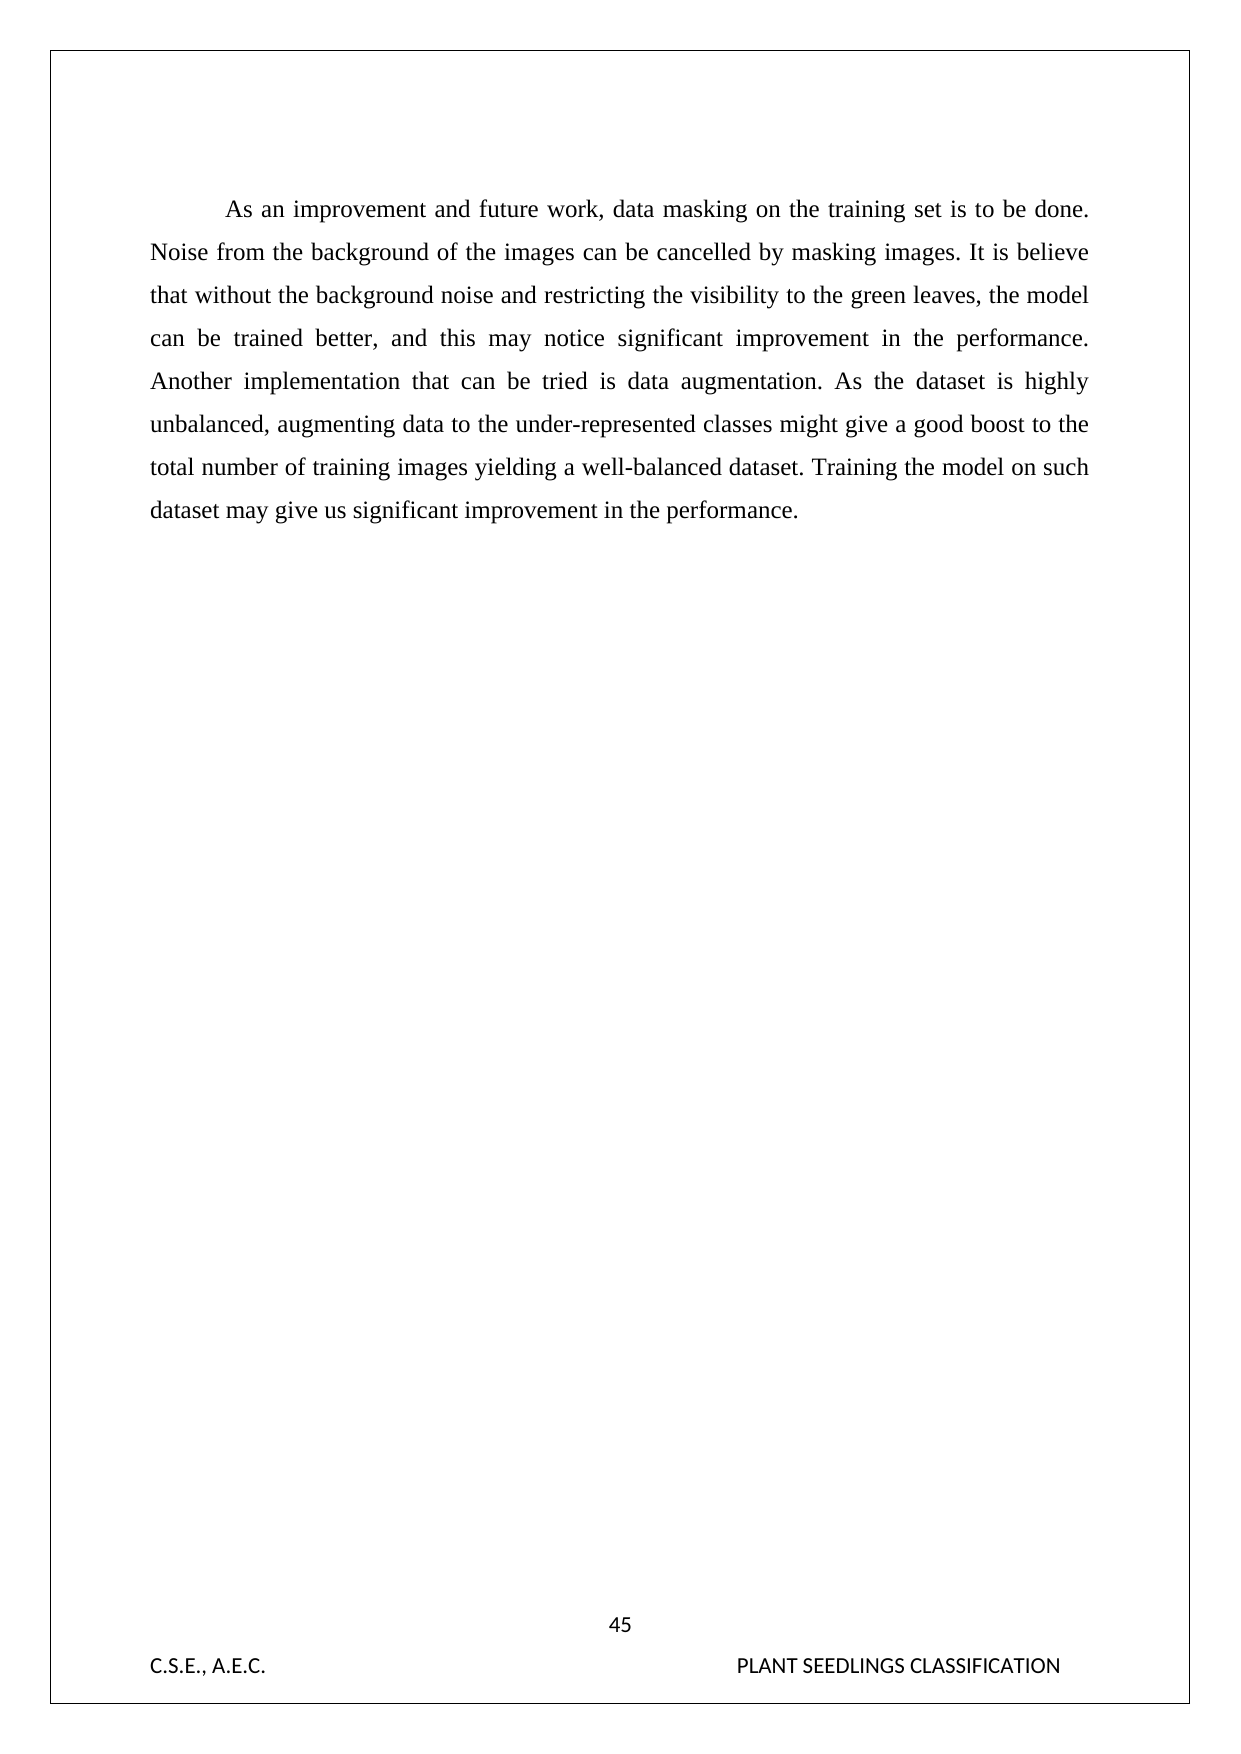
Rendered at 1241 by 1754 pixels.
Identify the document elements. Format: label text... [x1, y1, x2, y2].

text As an improvement and future work, data masking on the training set is to be done. Noise from the background of the images can be cancelled by masking images. It is believe that without the background noise and restricting the visibility to the green leaves, the model can be trained better, and this may notice significant improvement in the performance. Another implementation that can be tried is data augmentation. As the dataset is highly unbalanced, augmenting data to the under-represented classes might give a good boost to the total number of training images yielding a well-balanced dataset. Training the model on such dataset may give us significant improvement in the performance. [150, 194, 1090, 524]
